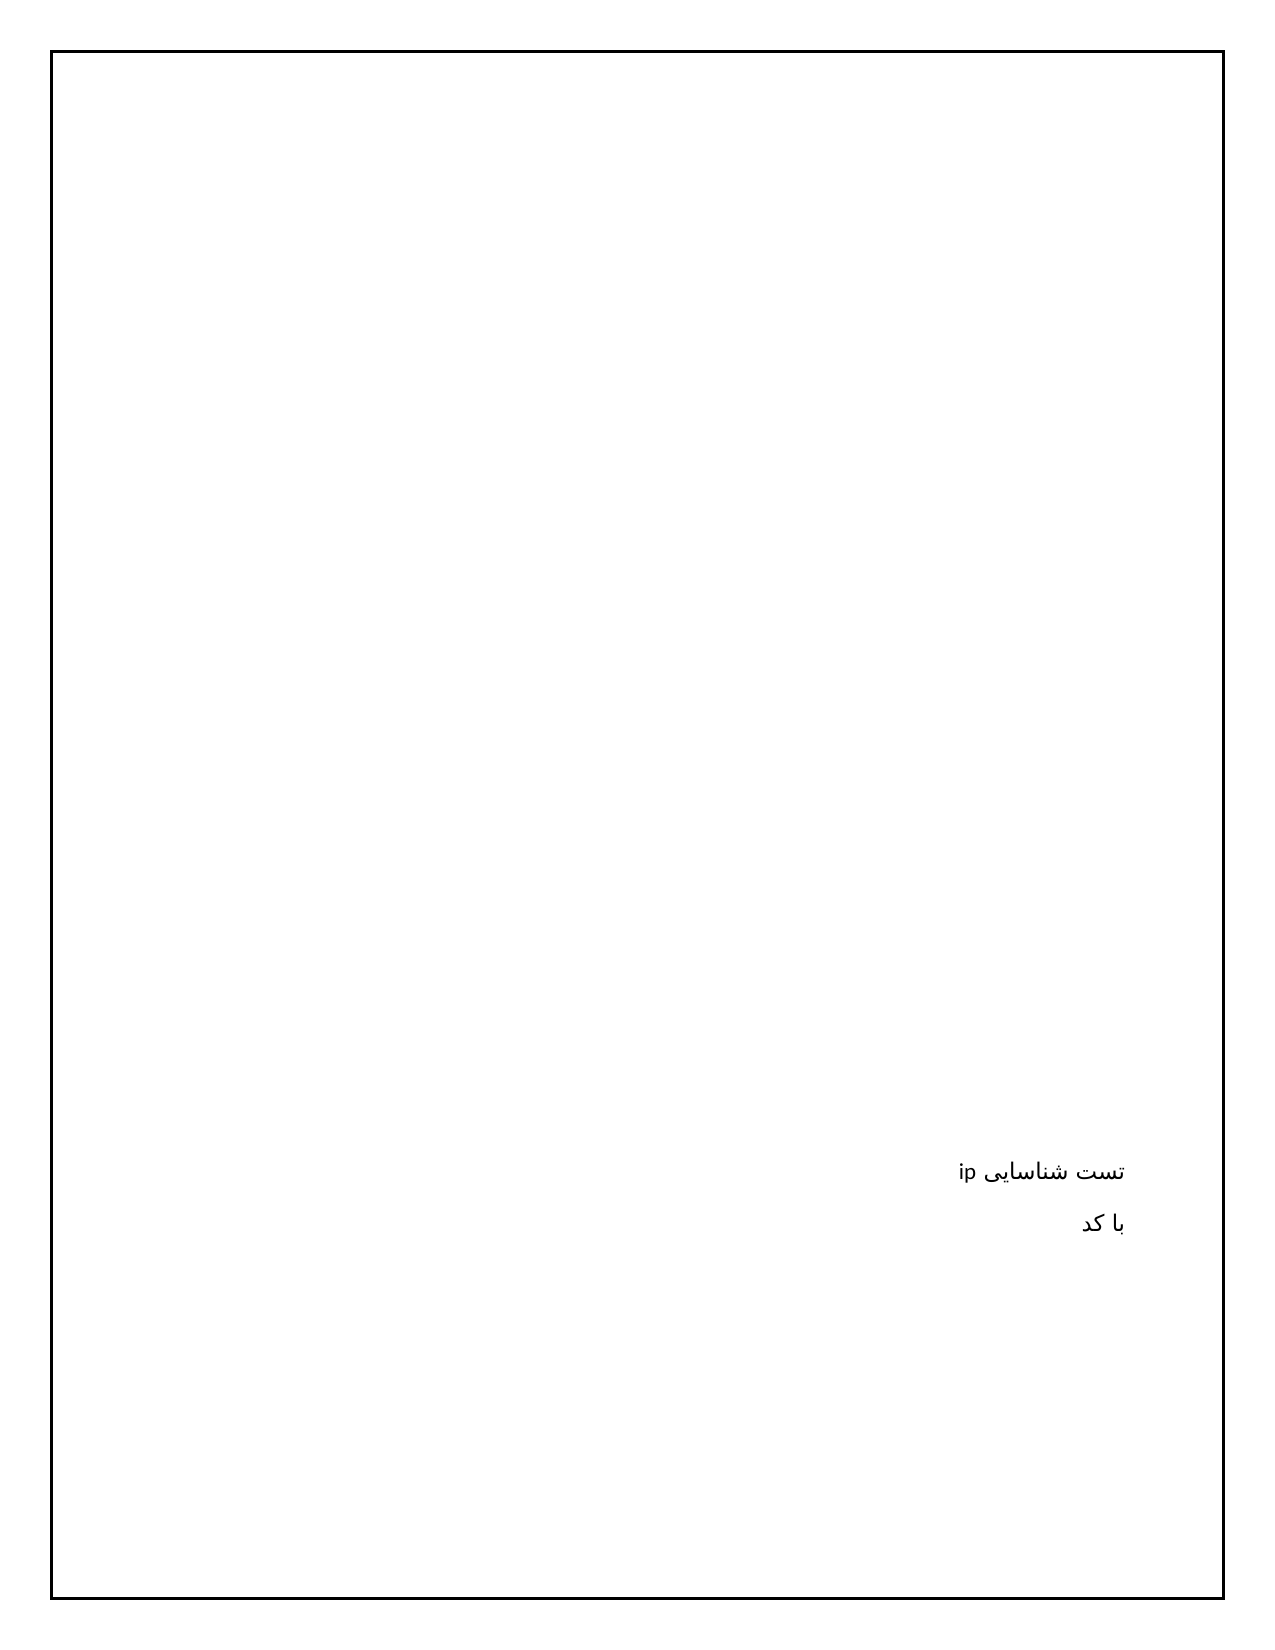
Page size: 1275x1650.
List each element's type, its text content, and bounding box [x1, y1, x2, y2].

text با کد [150, 1210, 1125, 1237]
text تست شناسایی ip [150, 1157, 1125, 1185]
